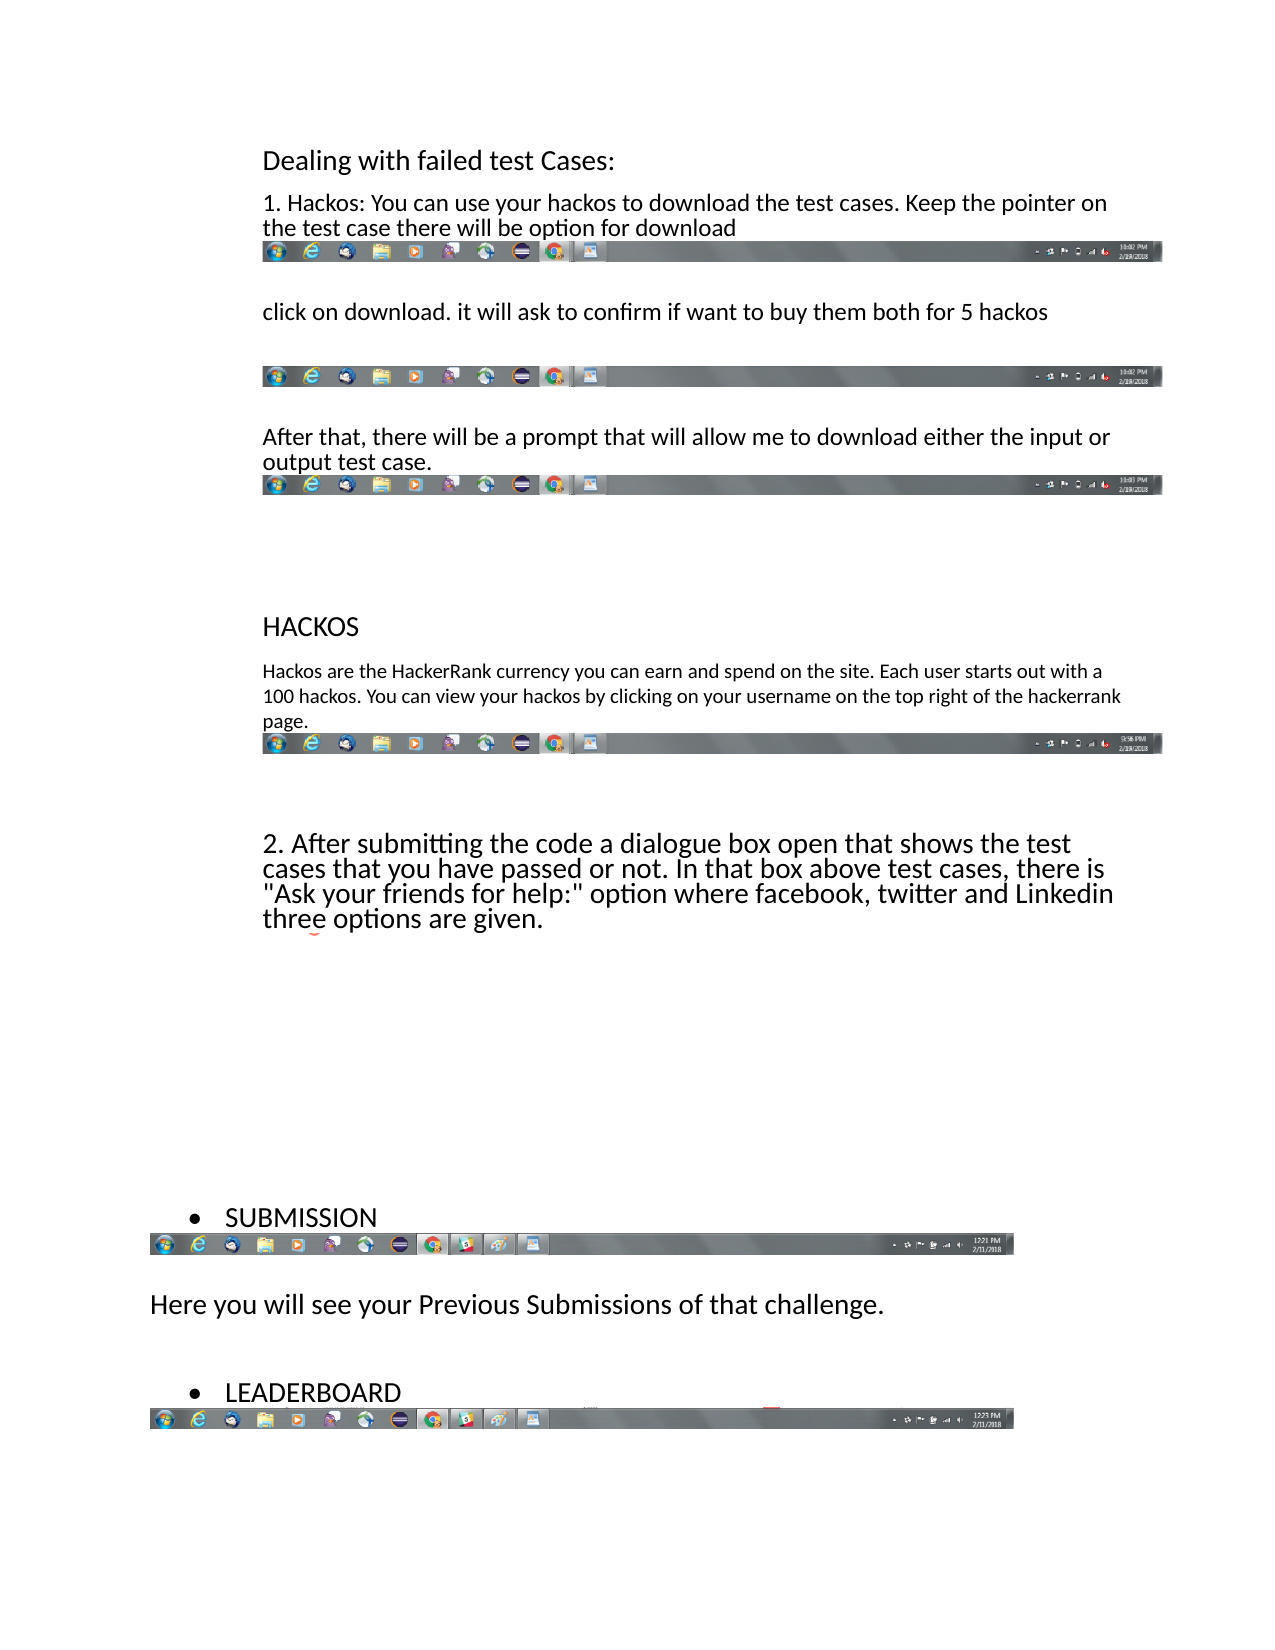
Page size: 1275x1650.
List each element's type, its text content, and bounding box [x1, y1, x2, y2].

list SUBMISSION [187, 1206, 1125, 1233]
text Dealing with failed test Cases: [262, 150, 1125, 175]
text Here you will see your Previous Submissions of that challenge. [150, 1293, 1125, 1320]
text 1. Hackos: You can use your hackos to download the test cases. Keep the pointer on the test case there will be option for download [262, 192, 1125, 241]
text 2. After submitting the code a dialogue box open that shows the test cases that you have passed or not. In that box above test cases, there is "Ask your friends for help:" option where facebook, twitter and Linkedin three options are given. [262, 833, 1125, 933]
list LEADERBOARD [187, 1381, 1125, 1407]
text After that, there will be a prompt that will allow me to download either the input or output test case. [262, 425, 1125, 475]
text HACKOS [262, 617, 1125, 642]
text Hackos are the HackerRank currency you can earn and spend on the site. Each user starts out with a 100 hackos. You can view your hackos by clicking on your username on the top right of the hackerrank page. [262, 658, 1125, 733]
text click on download. it will ask to confirm if want to buy them both for 5 hackos [262, 300, 1125, 325]
